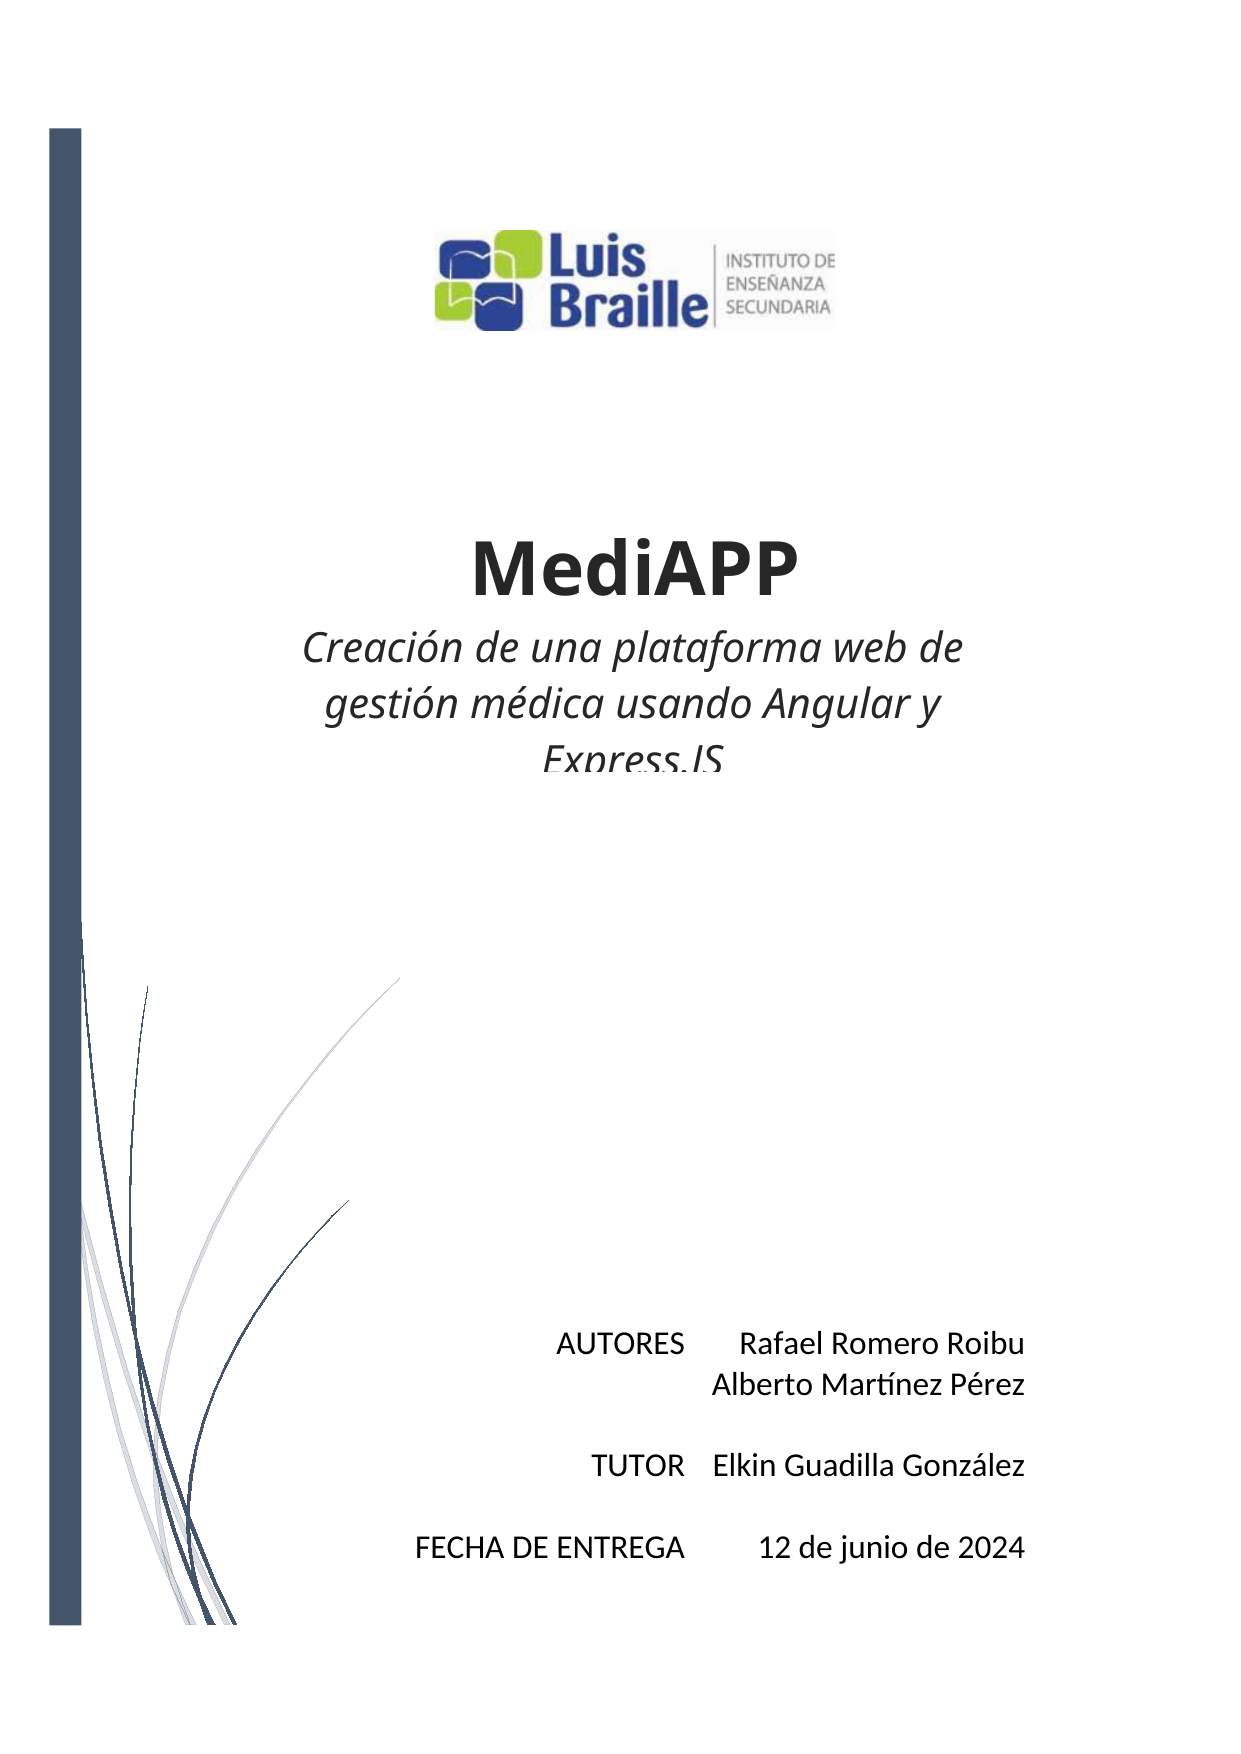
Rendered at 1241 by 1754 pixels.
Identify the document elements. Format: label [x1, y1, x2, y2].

picture [434, 230, 836, 331]
